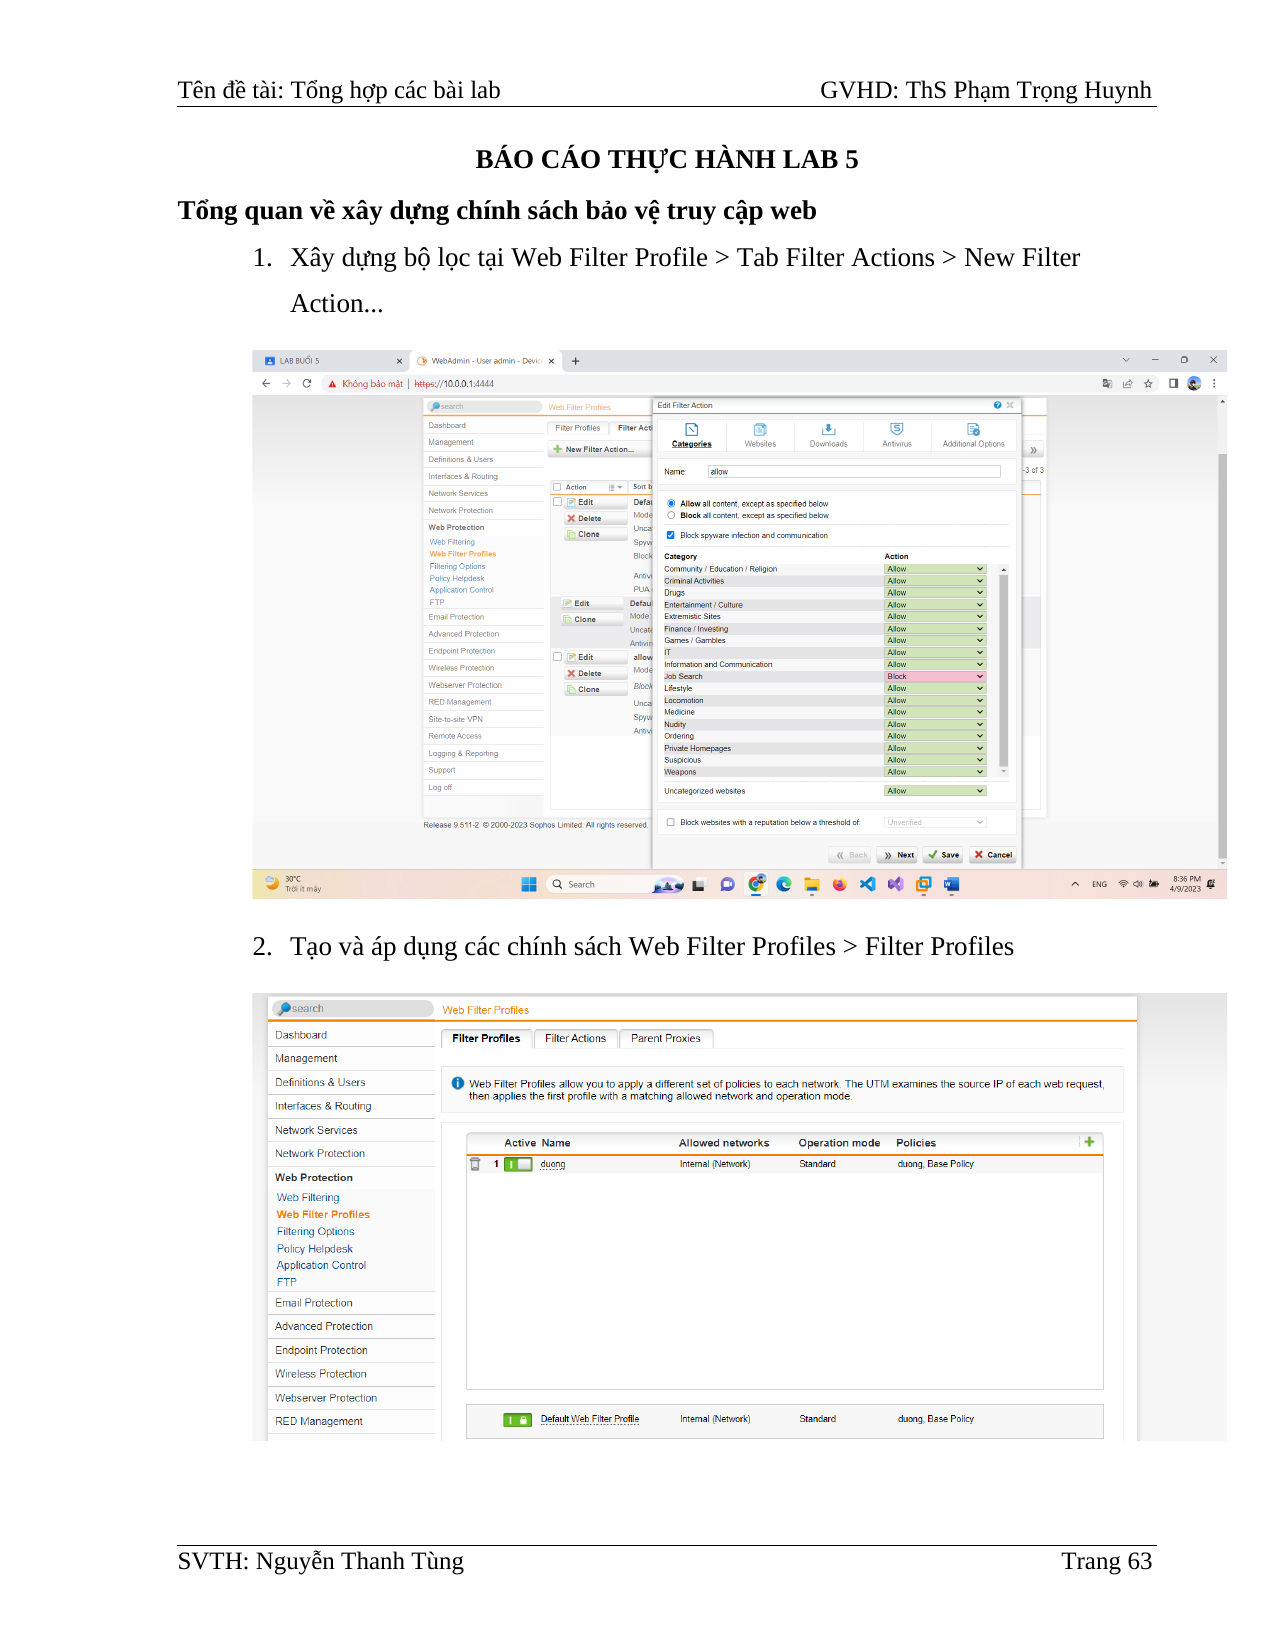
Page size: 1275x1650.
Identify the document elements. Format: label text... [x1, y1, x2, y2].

picture [252, 350, 1228, 899]
picture [252, 993, 1228, 1441]
list Xây dựng bộ lọc tại Web Filter Profile > Tab Filter Actions > New Filter Action... [252, 241, 1157, 318]
subtitle BÁO CÁO THỰC HÀNH LAB 5 [177, 143, 1157, 174]
subtitle Tổng quan về xây dựng chính sách bảo vệ truy cập web [177, 194, 1157, 225]
list Tạo và áp dụng các chính sách Web Filter Profiles > Filter Profiles [252, 930, 1157, 961]
